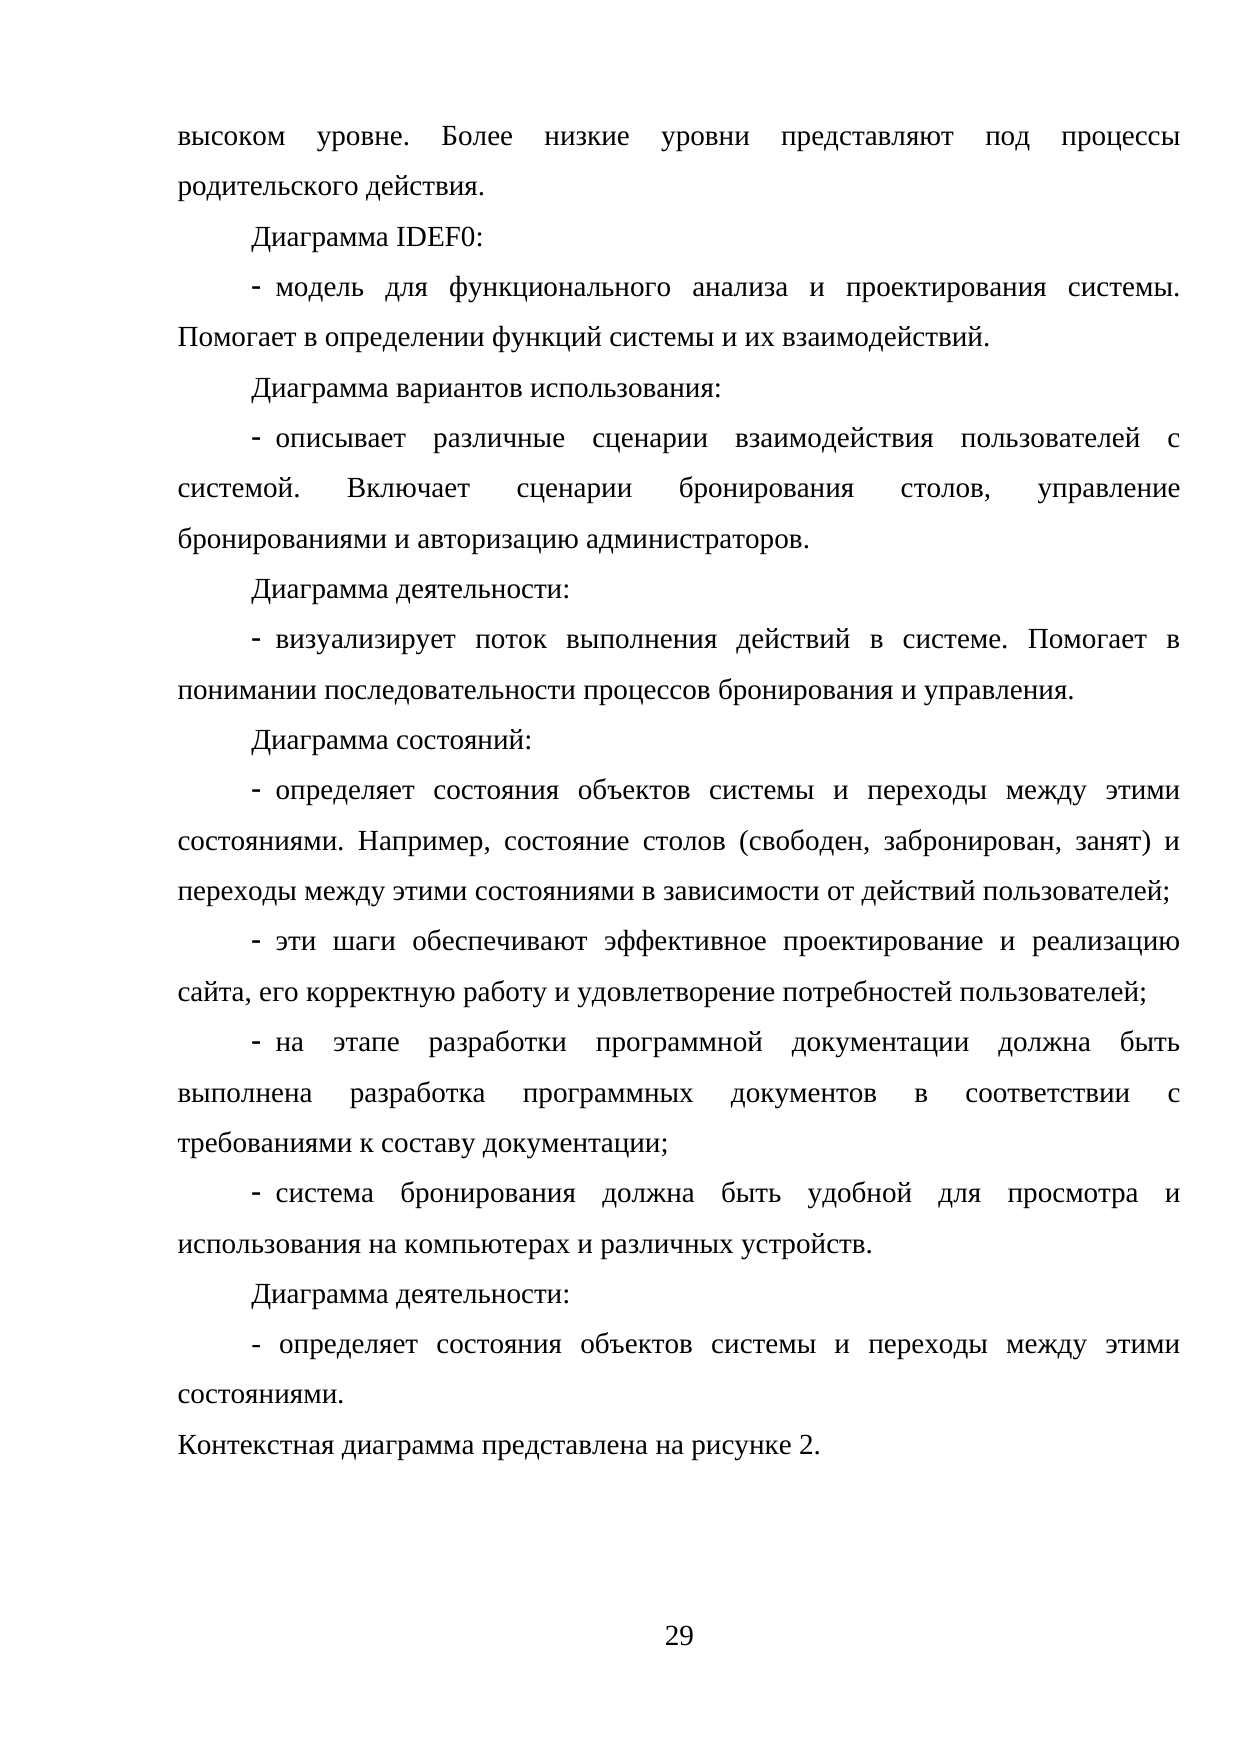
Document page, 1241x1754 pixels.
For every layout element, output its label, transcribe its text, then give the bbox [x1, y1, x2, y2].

text Диаграмма деятельности: [177, 571, 1181, 605]
list на этапе разработки программной документации должна быть выполнена разработка программных документов в соответствии с требованиями к составу документации; [177, 1024, 1181, 1158]
text Диаграмма IDEF0: [177, 219, 1181, 252]
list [177, 118, 1181, 202]
list модель для функционального анализа и проектирования системы. Помогает в определении функций системы и их взаимодействий. [177, 269, 1181, 353]
text Диаграмма вариантов использования: [177, 370, 1181, 403]
text - определяет состояния объектов системы и переходы между этими состояниями. [177, 1326, 1181, 1410]
list визуализирует поток выполнения действий в системе. Помогает в понимании последовательности процессов бронирования и управления. [177, 621, 1181, 705]
list определяет состояния объектов системы и переходы между этими состояниями. Например, состояние столов (свободен, забронирован, занят) и переходы между этими состояниями в зависимости от действий пользователей; [177, 772, 1181, 907]
list система бронирования должна быть удобной для просмотра и использования на компьютерах и различных устройств. [177, 1175, 1181, 1259]
list описывает различные сценарии взаимодействия пользователей с системой. Включает сценарии бронирования столов, управление бронированиями и авторизацию администраторов. [177, 420, 1181, 554]
text Диаграмма состояний: [177, 722, 1181, 756]
text Контекстная диаграмма представлена на рисунке 2. [177, 1427, 1181, 1461]
text Диаграмма деятельности: [177, 1276, 1181, 1309]
list эти шаги обеспечивают эффективное проектирование и реализацию сайта, его корректную работу и удовлетворение потребностей пользователей; [177, 923, 1181, 1007]
